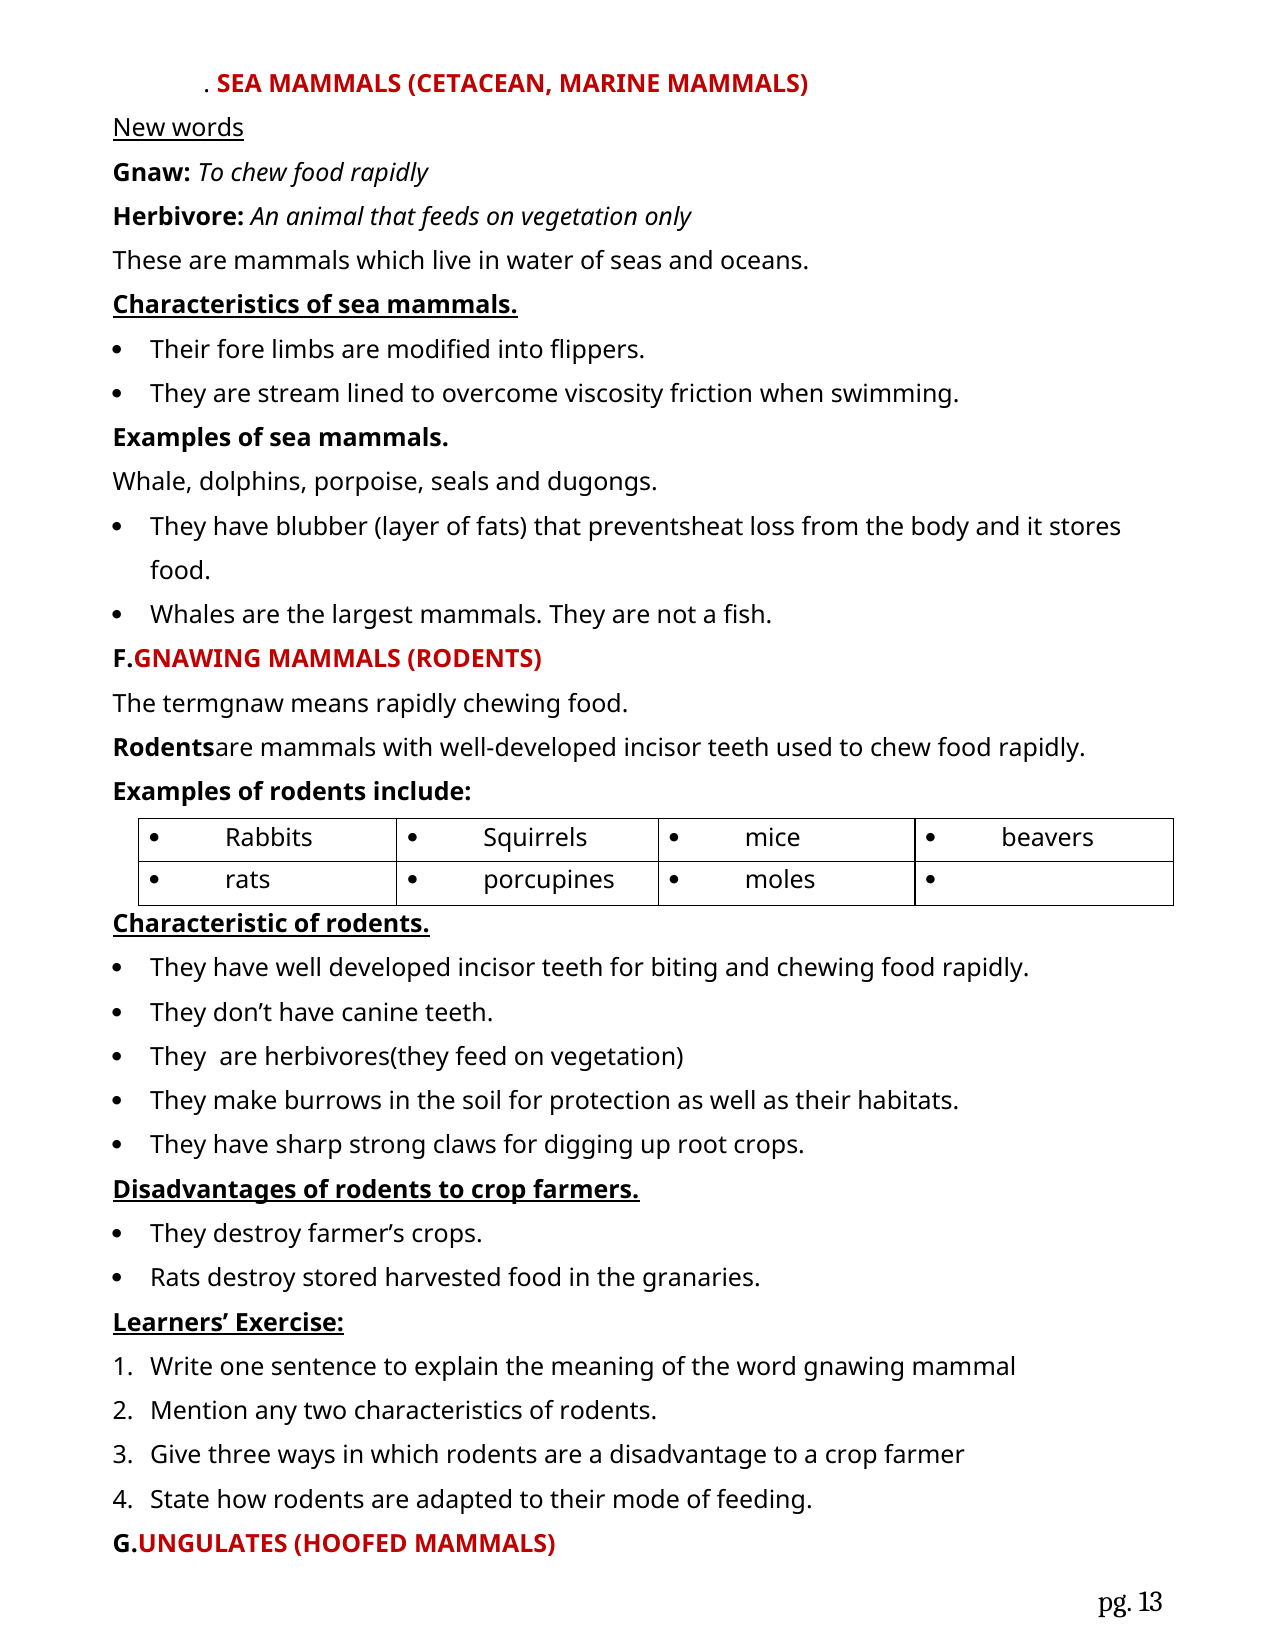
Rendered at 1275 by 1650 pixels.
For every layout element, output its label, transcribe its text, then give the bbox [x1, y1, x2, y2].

list They don’t have canine teeth. [112, 994, 1162, 1028]
text G.UNGULATES (HOOFED MAMMALS) [112, 1526, 1162, 1560]
text New words [112, 110, 1162, 144]
list They have blubber (layer of fats) that preventsheat loss from the body and it stores food. [112, 508, 1162, 587]
list State how rodents are adapted to their mode of feeding. [112, 1481, 1162, 1515]
list Rats destroy stored harvested food in the granaries. [112, 1260, 1162, 1294]
list They are stream lined to overcome viscosity friction when swimming. [112, 376, 1162, 409]
text Examples of sea mammals. [112, 420, 1162, 454]
list Give three ways in which rodents are a disadvantage to a crop farmer [112, 1437, 1162, 1471]
text Whale, dolphins, porpoise, seals and dugongs. [112, 464, 1162, 498]
text F.GNAWING MAMMALS (RODENTS) [112, 641, 1162, 675]
text Gnaw: To chew food rapidly [112, 154, 1162, 188]
text Characteristic of rodents. [112, 906, 1162, 940]
text Learners’ Exercise: [112, 1304, 1162, 1338]
table_cell moles [659, 862, 914, 905]
text Herbivore: An animal that feeds on vegetation only [112, 198, 1162, 232]
list They have sharp strong claws for digging up root crops. [112, 1127, 1162, 1161]
list They make burrows in the soil for protection as well as their habitats. [112, 1083, 1162, 1117]
table_cell porcupines [397, 862, 658, 905]
table_cell rats [139, 862, 396, 905]
text . SEA MAMMALS (CETACEAN, MARINE MAMMALS) [112, 66, 1162, 100]
list Write one sentence to explain the meaning of the word gnawing mammal [112, 1348, 1162, 1383]
text Rodentsare mammals with well-developed incisor teeth used to chew food rapidly. [112, 730, 1162, 764]
text These are mammals which live in water of seas and oceans. [112, 243, 1162, 277]
text Characteristics of sea mammals. [112, 287, 1162, 321]
table_header beavers [916, 819, 1173, 861]
text Disadvantages of rodents to crop farmers. [112, 1171, 1162, 1206]
list They have well developed incisor teeth for biting and chewing food rapidly. [112, 950, 1162, 984]
list They destroy farmer’s crops. [112, 1216, 1162, 1250]
list Whales are the largest mammals. They are not a fish. [112, 597, 1162, 631]
list Their fore limbs are modified into flippers. [112, 331, 1162, 365]
list Mention any two characteristics of rodents. [112, 1393, 1162, 1427]
list They are herbivores(they feed on vegetation) [112, 1039, 1162, 1073]
text Examples of rodents include: [112, 774, 1162, 808]
table_header mice [659, 819, 914, 861]
table_header Rabbits [139, 819, 396, 861]
text The termgnaw means rapidly chewing food. [112, 685, 1162, 719]
table_cell [916, 862, 1173, 905]
table_header Squirrels [397, 819, 658, 861]
